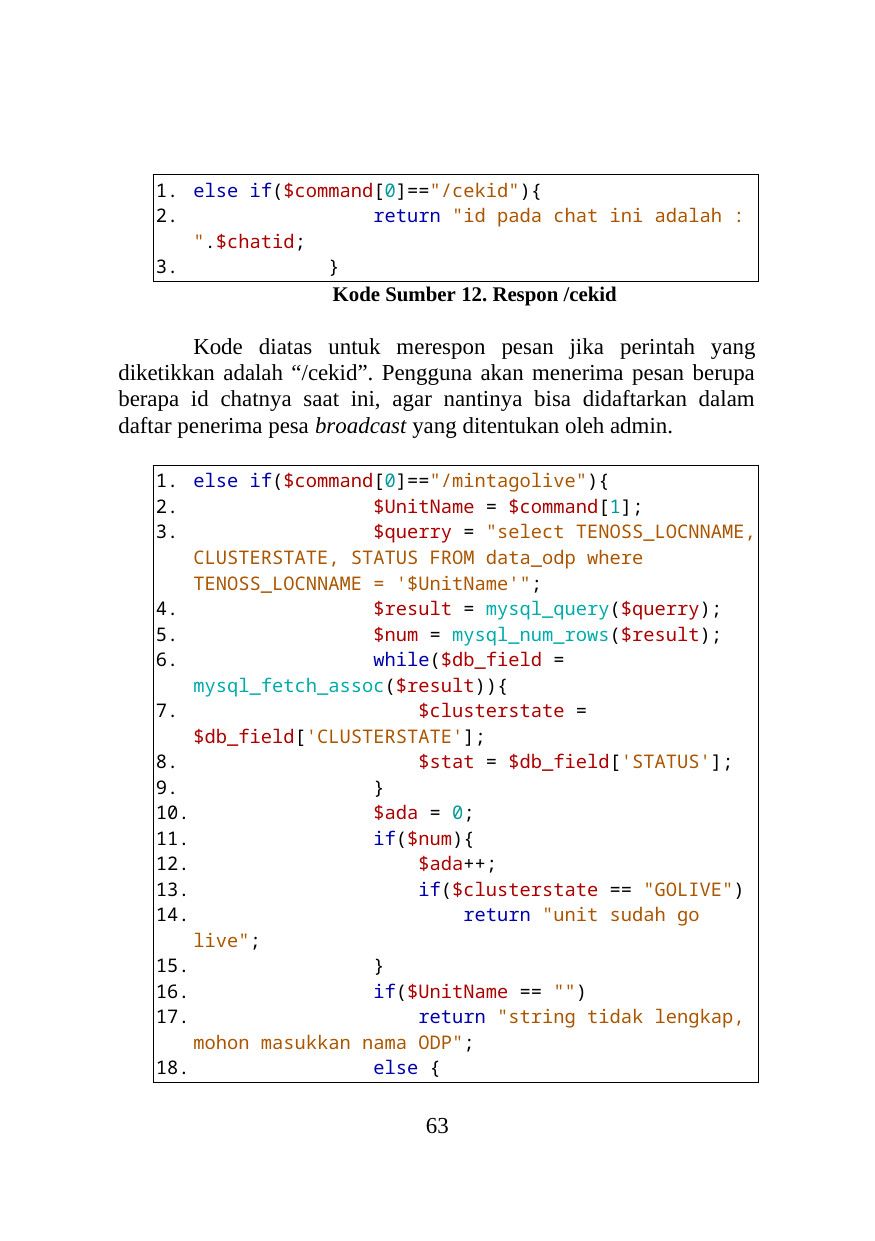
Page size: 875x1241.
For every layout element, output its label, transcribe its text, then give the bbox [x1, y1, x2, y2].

list else if($command[0]=="/cekid"){ [154, 175, 758, 199]
list else { [154, 1052, 758, 1082]
list return "id pada chat ini adalah : ".$chatid; [154, 199, 758, 251]
list $ada++; [154, 847, 758, 873]
list $result = mysql_query($querry); [154, 592, 758, 618]
list $stat = $db_field['STATUS']; [154, 745, 758, 771]
list $UnitName = $command[1]; [154, 490, 758, 516]
list $querry = "select TENOSS_LOCNNAME, CLUSTERSTATE, STATUS FROM data_odp where TENOSS_LOCNNAME = '$UnitName'"; [154, 516, 758, 592]
list else if($command[0]=="/mintagolive"){ [154, 466, 758, 490]
list if($num){ [154, 822, 758, 847]
list } [154, 771, 758, 796]
list if($UnitName == "") [154, 975, 758, 1001]
list $clusterstate = $db_field['CLUSTERSTATE']; [154, 694, 758, 745]
list if($clusterstate == "GOLIVE") [154, 873, 758, 898]
list return "string tidak lengkap, mohon masukkan nama ODP"; [154, 1001, 758, 1052]
list } [154, 251, 758, 281]
list } [154, 949, 758, 975]
list $num = mysql_num_rows($result); [154, 618, 758, 643]
text Kode Sumber 12. Respon /cekid [193, 282, 756, 306]
list while($db_field = mysql_fetch_assoc($result)){ [154, 643, 758, 694]
text Kode diatas untuk merespon pesan jika perintah yang diketikkan adalah “/cekid”. Pengguna akan menerima pesan berupa berapa id chatnya saat ini, agar nantinya bisa didaftarkan dalam daftar penerima pesa broadcast yang ditentukan oleh admin. [118, 333, 756, 438]
list return "unit sudah go live"; [154, 898, 758, 949]
list $ada = 0; [154, 796, 758, 822]
